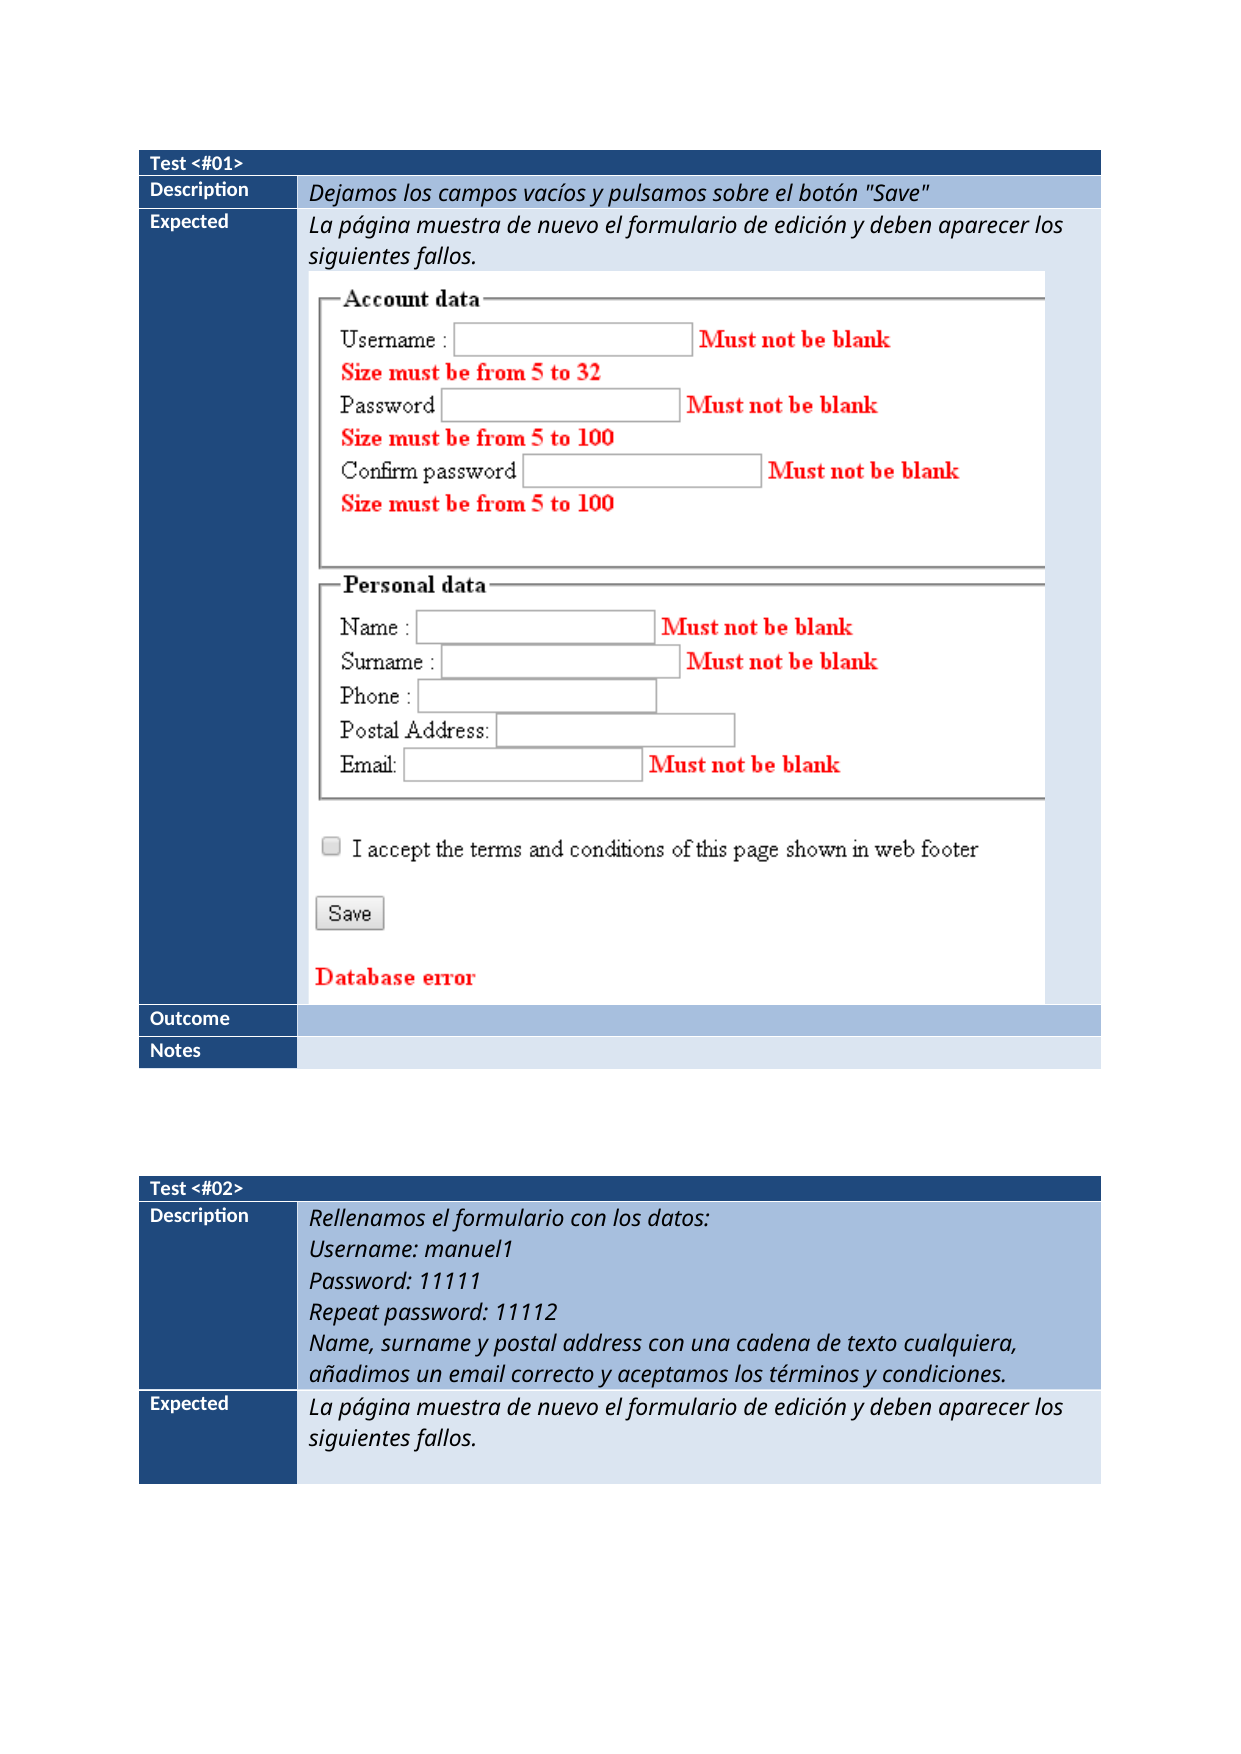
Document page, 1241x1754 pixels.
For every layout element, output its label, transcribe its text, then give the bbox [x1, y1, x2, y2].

table_cell Expected [139, 1391, 297, 1484]
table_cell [298, 1391, 1101, 1484]
table_cell Description [139, 1202, 297, 1389]
picture [308, 271, 1045, 1004]
table_header Test <#01> [139, 150, 1101, 175]
table_header Test <#02> [139, 1176, 1101, 1201]
table_cell Notes [139, 1037, 297, 1068]
table_cell La página muestra de nuevo el formulario de edición y deben aparecer los siguientes fallos. [298, 209, 1101, 1004]
table_cell Outcome [139, 1005, 297, 1036]
table_cell [298, 1037, 1101, 1068]
table_cell Dejamos los campos vacíos y pulsamos sobre el botón "Save" [298, 176, 1101, 208]
table_cell Rellenamos el formulario con los datos: Username: manuel1 Password: 11111 Repeat password: 11112 Name, surname y postal address con una cadena de texto cualquiera, añadimos un email correcto y aceptamos los términos y condiciones. [298, 1202, 1101, 1389]
table_cell Description [139, 176, 297, 208]
table_cell Expected [139, 209, 297, 1004]
table_cell [298, 1005, 1101, 1036]
